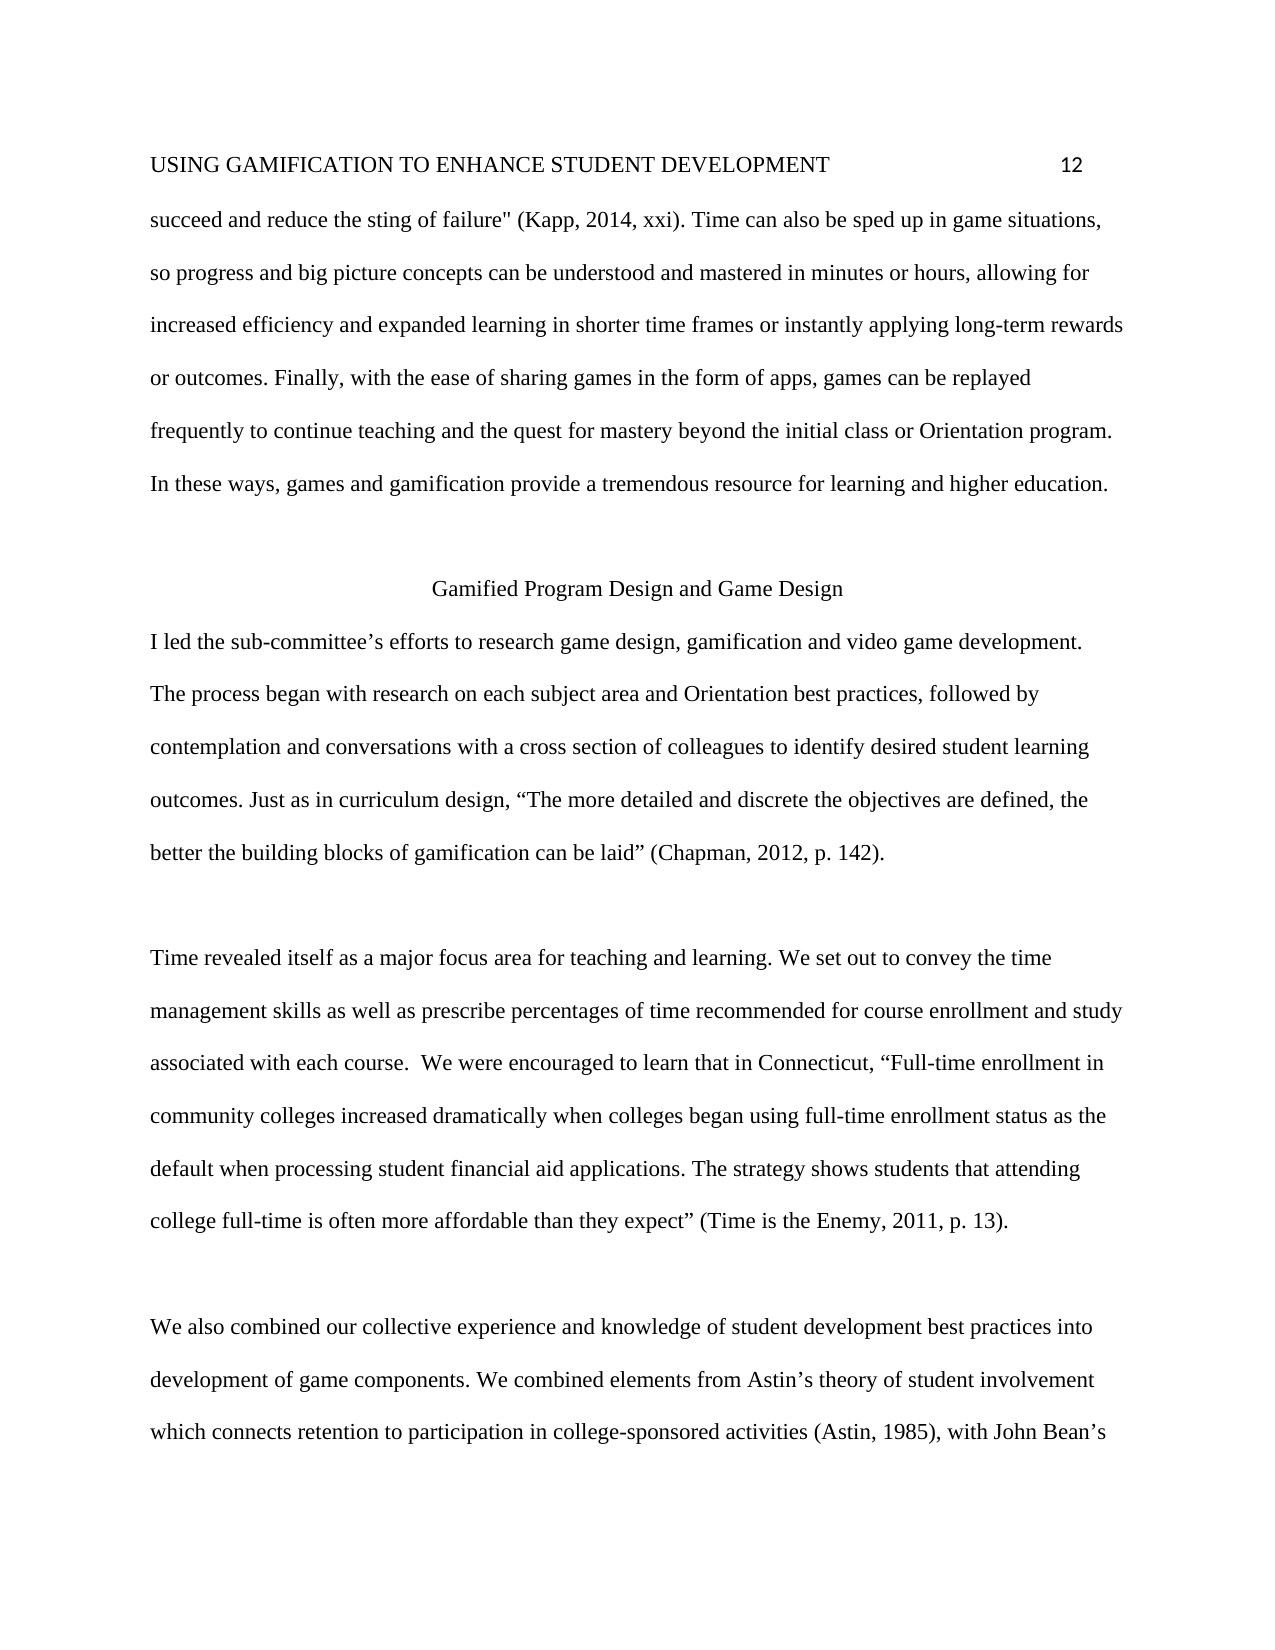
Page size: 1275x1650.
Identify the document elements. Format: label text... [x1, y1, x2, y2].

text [150, 206, 1125, 496]
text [150, 1313, 1125, 1445]
text Gamified Program Design and Game Design [150, 575, 1125, 601]
text I led the sub-committee’s efforts to research game design, gamification and video game development. The process began with research on each subject area and Orientation best practices, followed by contemplation and conversations with a cross section of colleagues to identify desired student learning outcomes. Just as in curriculum design, “The more detailed and discrete the objectives are defined, the better the building blocks of gamification can be laid” (Chapman, 2012, p. 142). [150, 628, 1125, 865]
text Time revealed itself as a major focus area for teaching and learning. We set out to convey the time management skills as well as prescribe percentages of time recommended for course enrollment and study associated with each course. We were encouraged to learn that in Connecticut, “Full-time enrollment in community colleges increased dramatically when colleges began using full-time enrollment status as the default when processing student financial aid applications. The strategy shows students that attending college full-time is often more affordable than they expect” (Time is the Enemy, 2011, p. 13). [150, 944, 1125, 1234]
